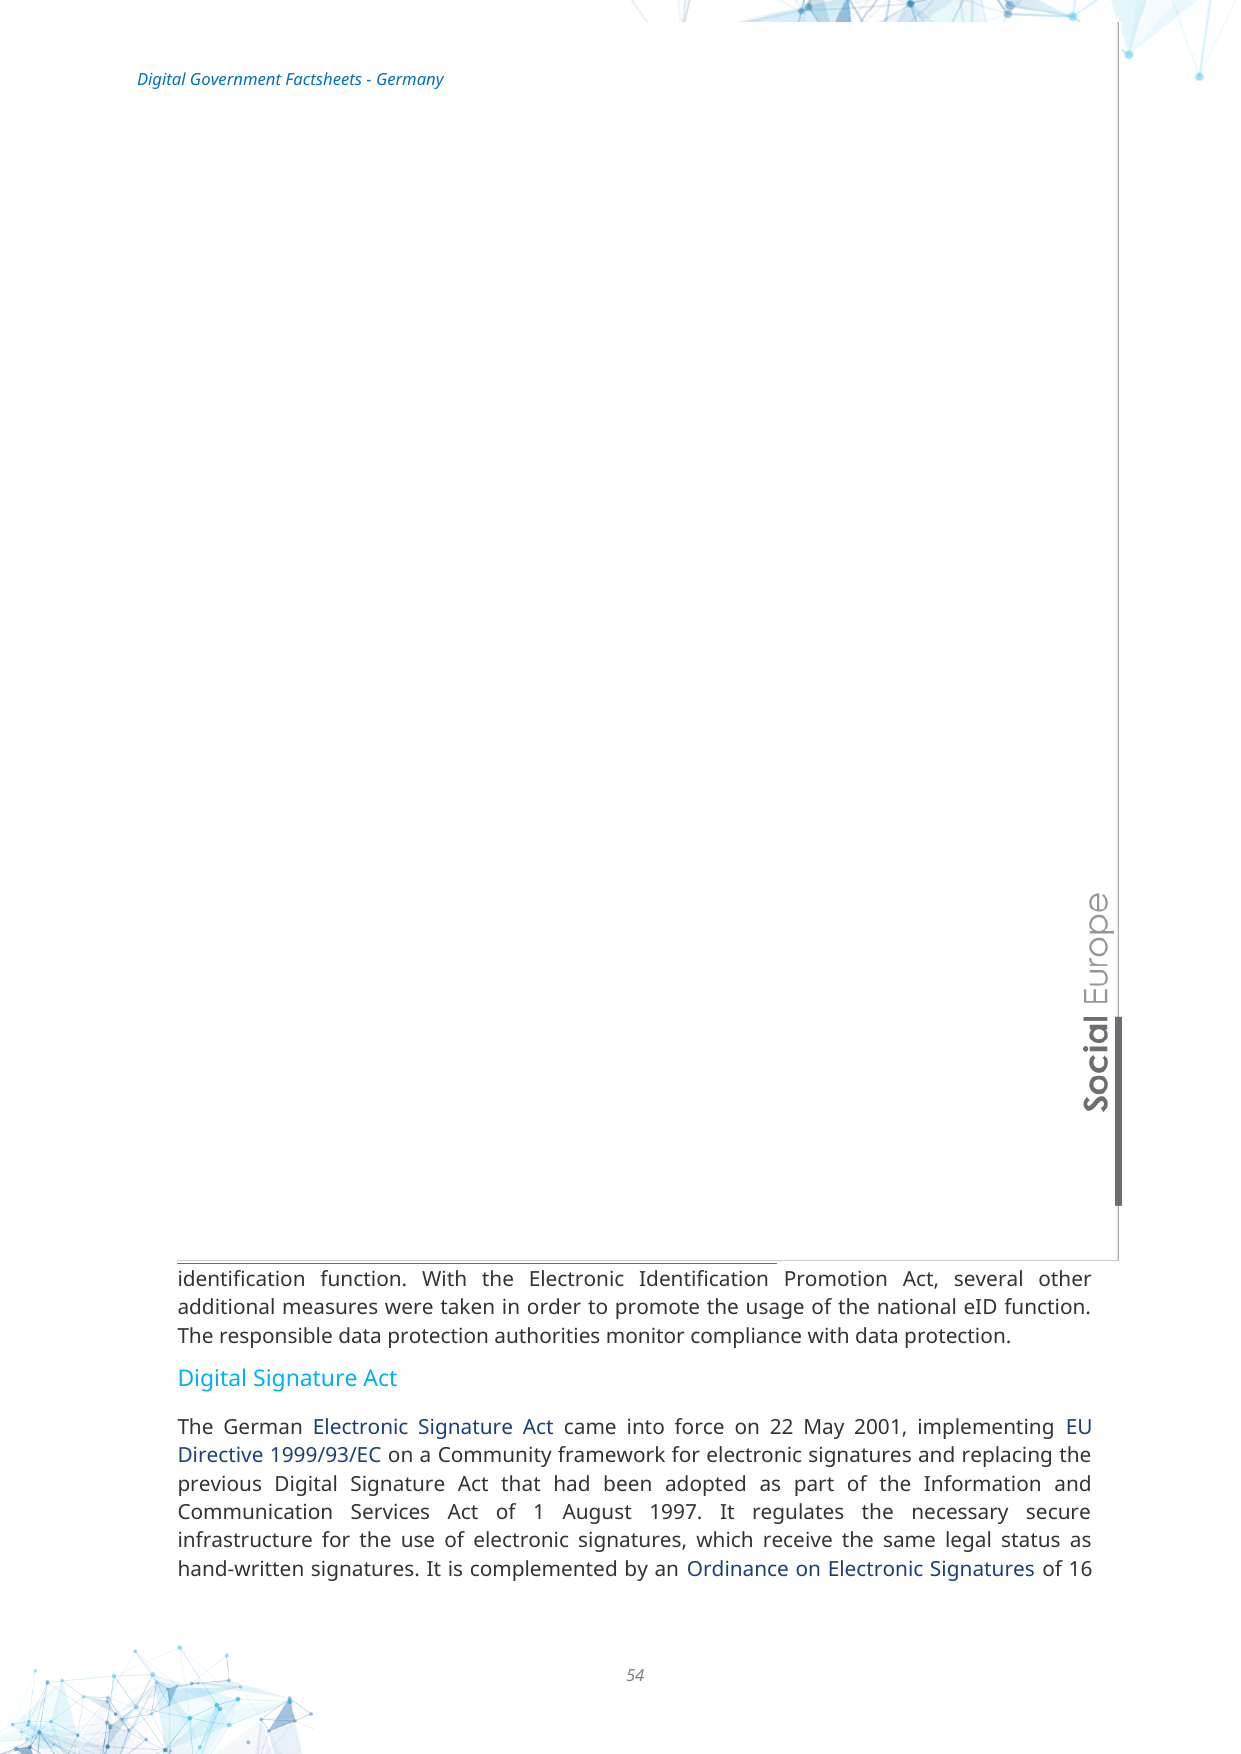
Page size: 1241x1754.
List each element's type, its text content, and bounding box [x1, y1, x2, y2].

subtitle Digital Signature Act [177, 1362, 1092, 1393]
text The Electronic Identification Promotion Act came into force on 15 July 2017. It aims to promote the use and dissemination of online identification through the German eID card, making it easier and more secure. The identity card with eID function, i.e. an electronic proof of identity function, was introduced in 2010. This feature enables citizens, government agencies and businesses to reliably identify themselves on the Internet. However, the use of the eID function has so far lagged behind the expectations. In order to address this situation, since 15 July 2017 each new identity card is issued with a ready-to-use electronic identification function. With the Electronic Identification Promotion Act, several other additional measures were taken in order to promote the usage of the national eID function. The responsible data protection authorities monitor compliance with data protection. [177, 1264, 1092, 1349]
picture [177, 22, 1122, 1261]
text The German Electronic Signature Act came into force on 22 May 2001, implementing EU Directive 1999/93/EC on a Community framework for electronic signatures and replacing the previous Digital Signature Act that had been adopted as part of the Information and Communication Services Act of 1 August 1997. It regulates the necessary secure infrastructure for the use of electronic signatures, which receive the same legal status as hand-written signatures. It is complemented by an Ordinance on Electronic Signatures of 16 November 2001 setting out standard requirements and responsibilities for certification authorities, as well as minimum requirements for technical components used to create digital signatures. The Digital Signature Act has been amended by the First law amending the Signature Act (1. SigÄndG) of 04/01/2005. [177, 1412, 1092, 1582]
